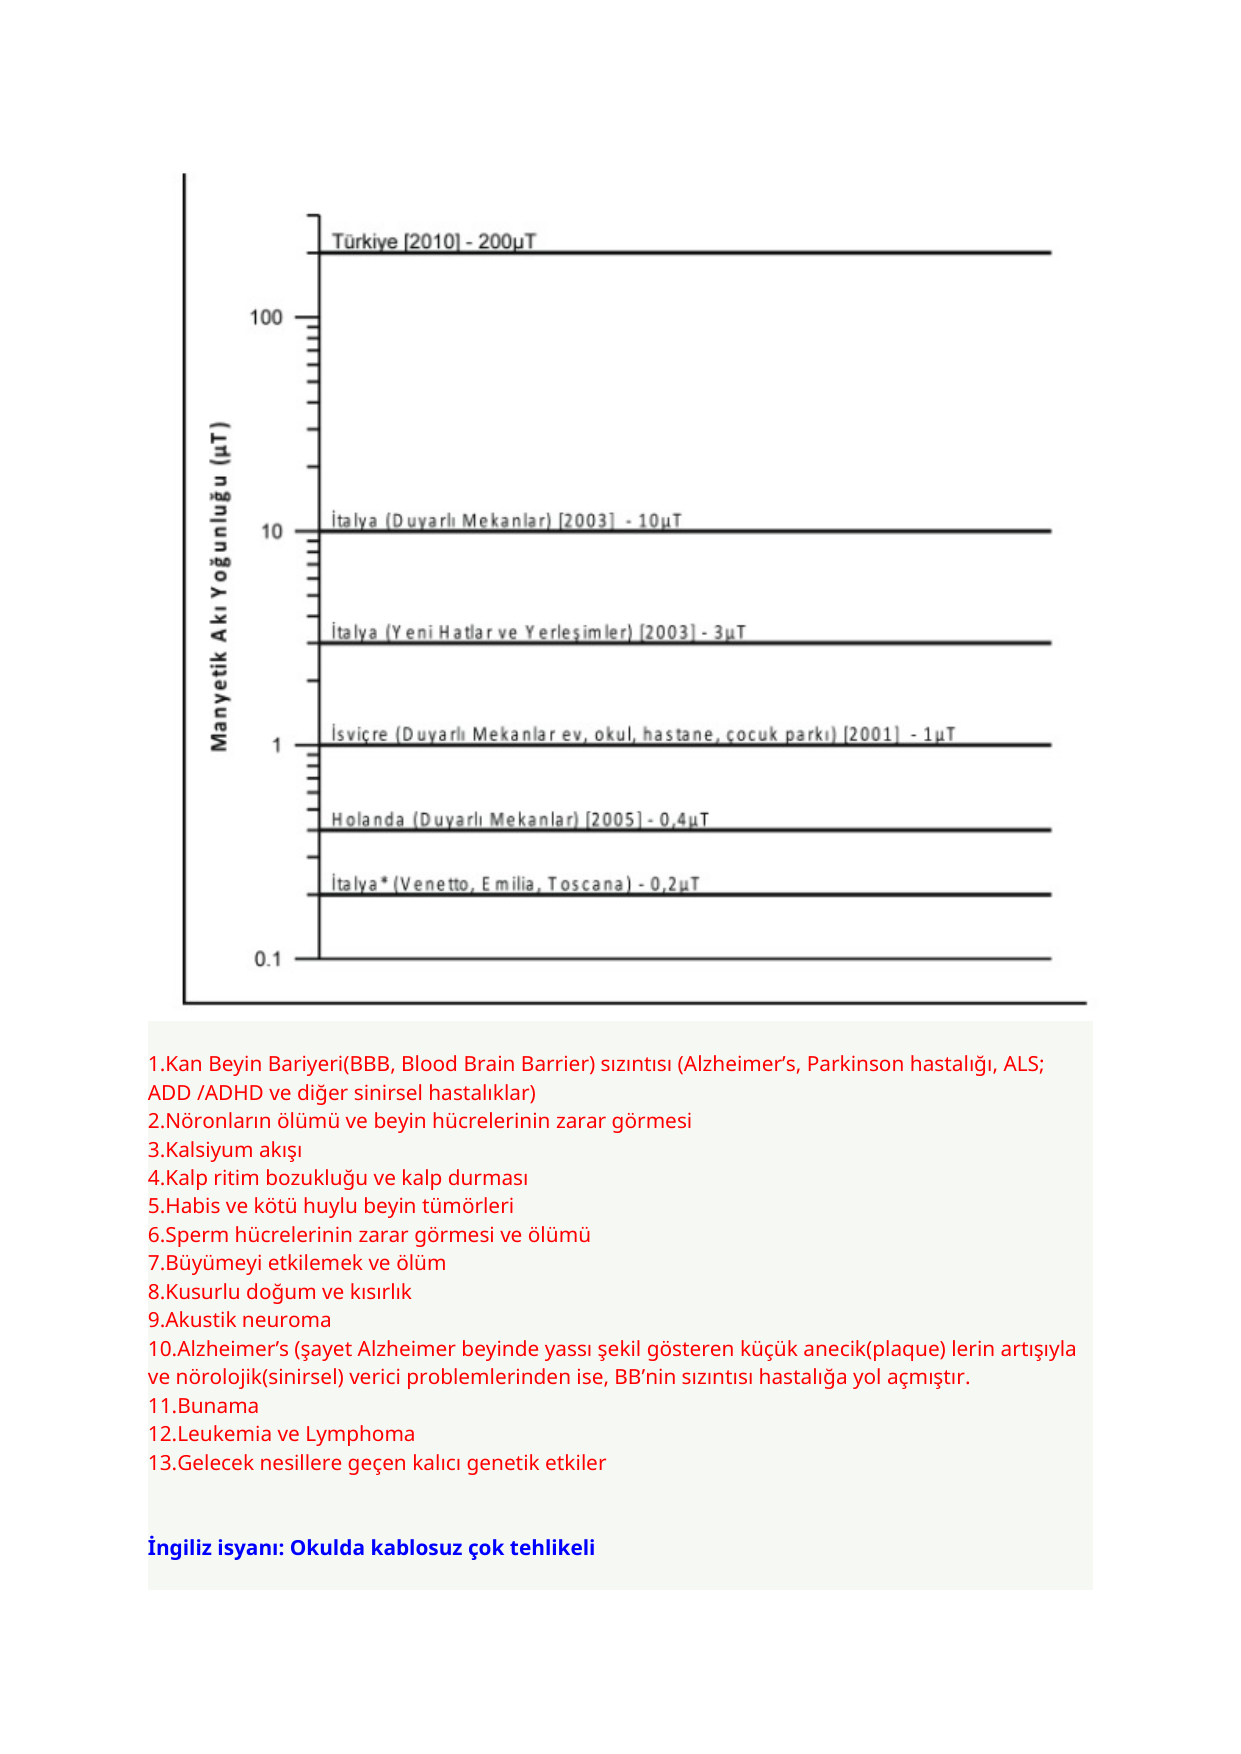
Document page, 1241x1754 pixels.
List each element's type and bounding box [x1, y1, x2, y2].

text [148, 1021, 1093, 1590]
picture [147, 147, 1150, 1021]
